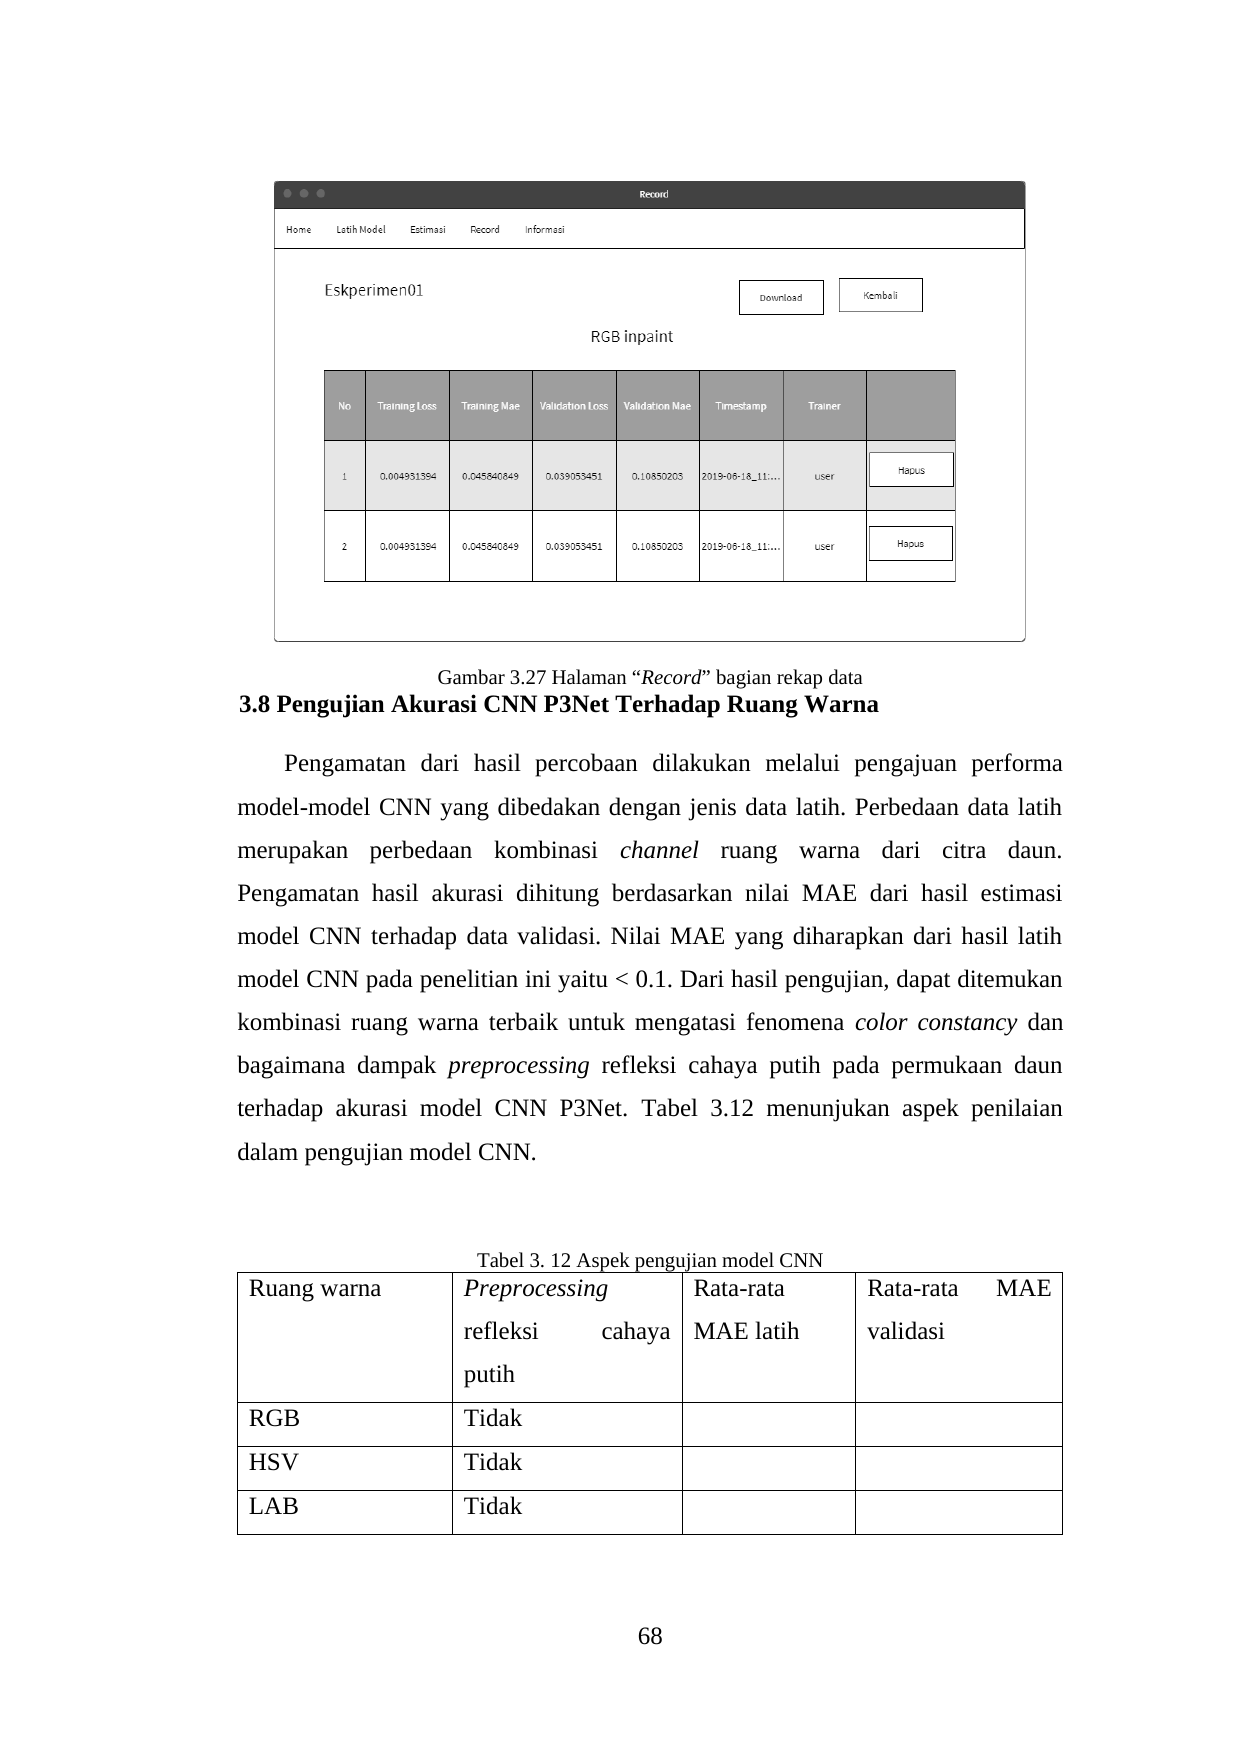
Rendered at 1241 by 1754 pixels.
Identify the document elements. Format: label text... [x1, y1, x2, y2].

table_cell [856, 1447, 1062, 1490]
subtitle 3.8 Pengujian Akurasi CNN P3Net Terhadap Ruang Warna [239, 689, 1063, 717]
table_header Rata-rata MAE validasi [856, 1273, 1062, 1402]
table_cell [856, 1491, 1062, 1534]
picture [269, 177, 1031, 648]
table_cell HSV [238, 1447, 452, 1490]
text Tabel 3. 12 Aspek pengujian model CNN [237, 1248, 1063, 1272]
table_cell [856, 1403, 1062, 1446]
table_cell Tidak [453, 1447, 682, 1490]
table_cell [683, 1403, 855, 1446]
table_header Preprocessing refleksi cahaya putih [453, 1273, 682, 1402]
table_cell LAB [238, 1491, 452, 1534]
table_cell Tidak [453, 1491, 682, 1534]
text Gambar 3.27 Halaman “Record” bagian rekap data [237, 664, 1063, 689]
text Pengamatan dari hasil percobaan dilakukan melalui pengajuan performa model-model CNN yang dibedakan dengan jenis data latih. Perbedaan data latih merupakan perbedaan kombinasi channel ruang warna dari citra daun. Pengamatan hasil akurasi dihitung berdasarkan nilai MAE dari hasil estimasi model CNN terhadap data validasi. Nilai MAE yang diharapkan dari hasil latih model CNN pada penelitian ini yaitu < 0.1. Dari hasil pengujian, dapat ditemukan kombinasi ruang warna terbaik untuk mengatasi fenomena color constancy dan bagaimana dampak preprocessing refleksi cahaya putih pada permukaan daun terhadap akurasi model CNN P3Net. Tabel 3.12 menunjukan aspek penilaian dalam pengujian model CNN. [237, 748, 1063, 1165]
table_cell Tidak [453, 1403, 682, 1446]
table_cell [683, 1491, 855, 1534]
table_header Rata-rata MAE latih [683, 1273, 855, 1402]
table_cell RGB [238, 1403, 452, 1446]
table_cell [683, 1447, 855, 1490]
table_header Ruang warna [238, 1273, 452, 1402]
